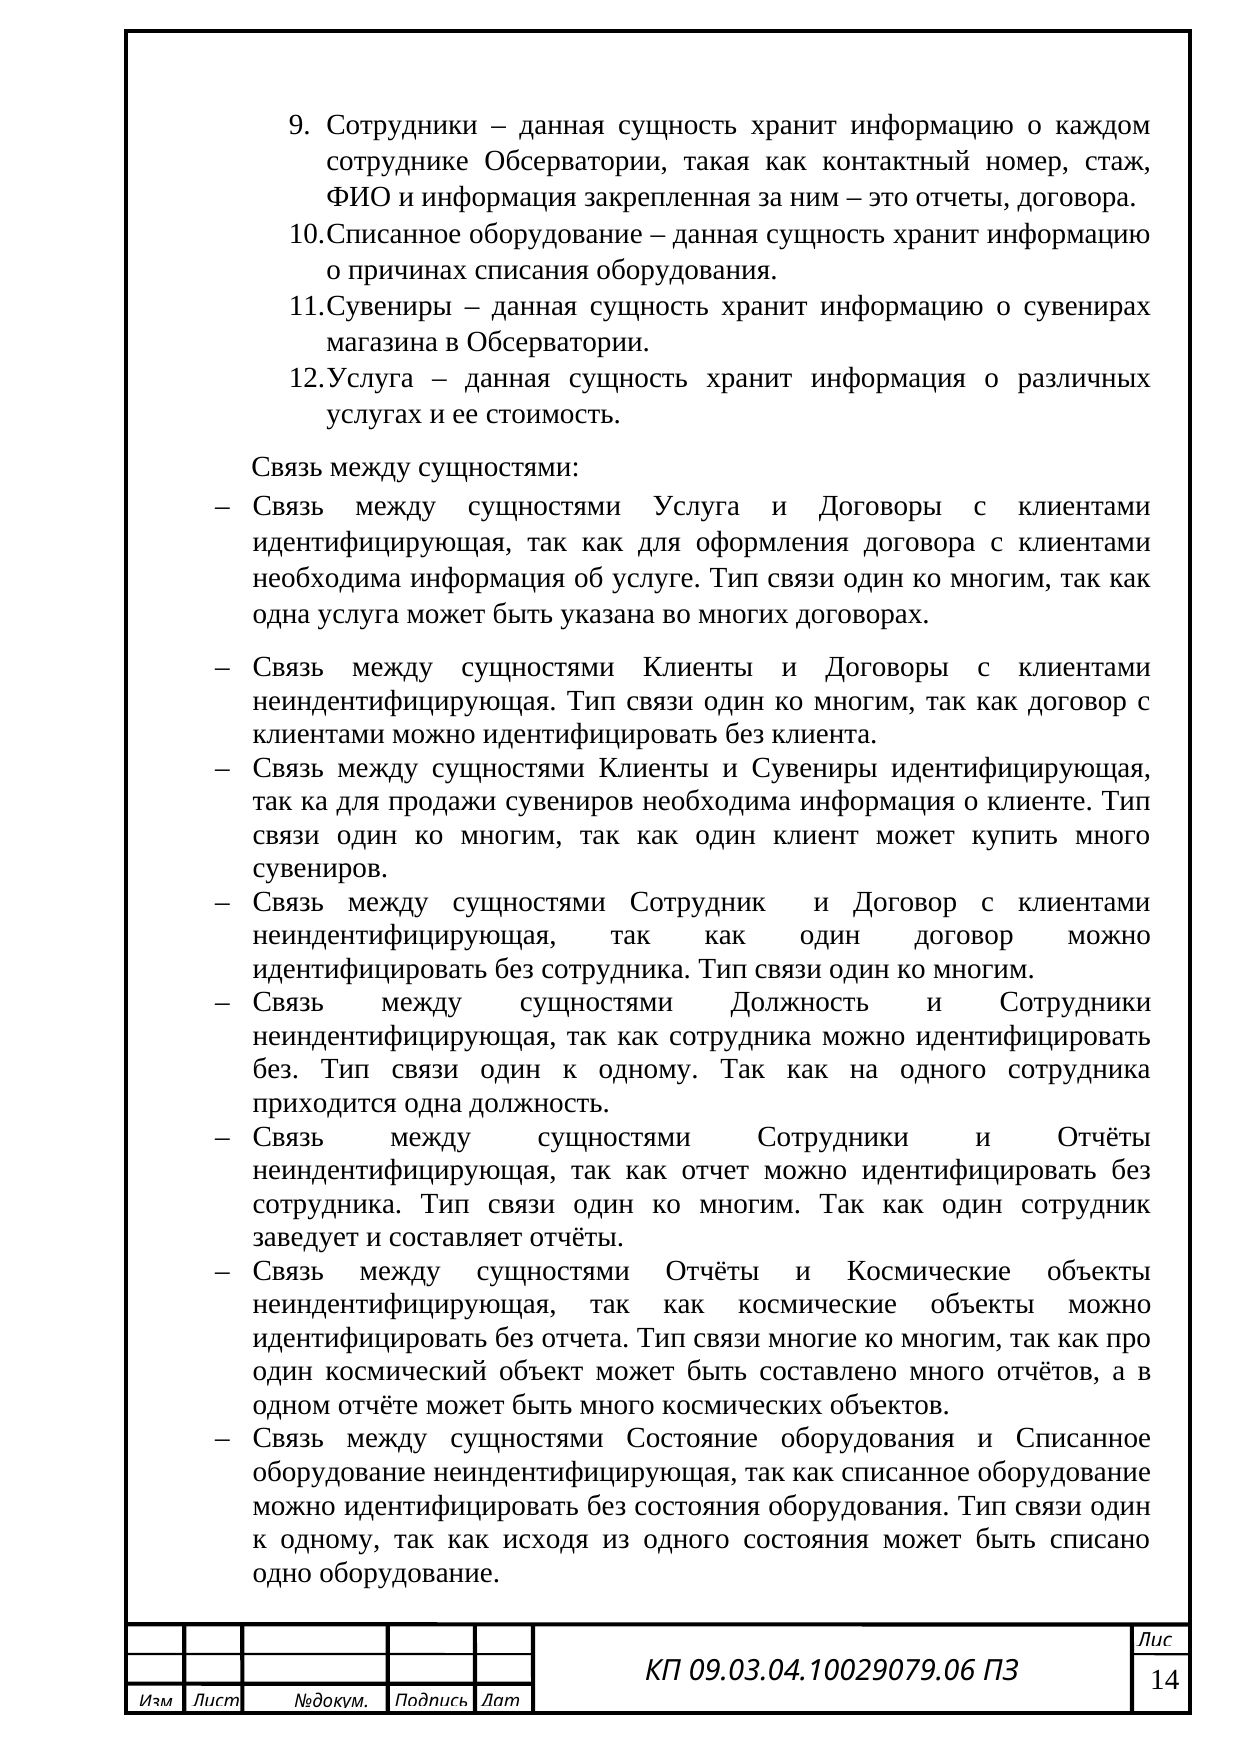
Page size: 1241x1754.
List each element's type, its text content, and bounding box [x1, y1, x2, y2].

list Услуга – данная сущность хранит информация о различных услугах и ее стоимость. [288, 360, 1152, 430]
list Связь между сущностями Должность и Сотрудники неиндентифицирующая, так как сотрудника можно идентифицировать без. Тип связи один к одному. Так как на одного сотрудника приходится одна должность. [215, 984, 1152, 1119]
list Связь между сущностями Состояние оборудования и Списанное оборудование неиндентифицирующая, так как списанное оборудование можно идентифицировать без состояния оборудования. Тип связи один к одному, так как исходя из одного состояния может быть списано одно оборудование. [215, 1421, 1152, 1588]
list Связь между сущностями Клиенты и Сувениры идентифицирующая, так ка для продажи сувениров необходима информация о клиенте. Тип связи один ко многим, так как один клиент может купить много сувениров. [215, 750, 1152, 884]
list Связь между сущностями Сотрудник и Договор с клиентами неиндентифицирующая, так как один договор можно идентифицировать без сотрудника. Тип связи один ко многим. [215, 884, 1152, 984]
list Связь между сущностями Услуга и Договоры с клиентами идентифицирующая, так как для оформления договора с клиентами необходима информация об услуге. Тип связи один ко многим, так как одна услуга может быть указана во многих договорах. [215, 488, 1152, 630]
list Связь между сущностями Сотрудники и Отчёты неиндентифицирующая, так как отчет можно идентифицировать без сотрудника. Тип связи один ко многим. Так как один сотрудник заведует и составляет отчёты. [215, 1119, 1152, 1253]
text Связь между сущностями: [177, 449, 1152, 483]
list Связь между сущностями Клиенты и Договоры с клиентами неиндентифицирующая. Тип связи один ко многим, так как договор с клиентами можно идентифицировать без клиента. [215, 649, 1152, 750]
list Списанное оборудование – данная сущность хранит информацию о причинах списания оборудования. [288, 216, 1152, 285]
list Связь между сущностями Отчёты и Космические объекты неиндентифицирующая, так как космические объекты можно идентифицировать без отчета. Тип связи многие ко многим, так как про один космический объект может быть составлено много отчётов, а в одном отчёте может быть много космических объектов. [215, 1253, 1152, 1421]
list Сувениры – данная сущность хранит информацию о сувенирах магазина в Обсерватории. [288, 288, 1152, 358]
list Сотрудники – данная сущность хранит информацию о каждом сотруднике Обсерватории, такая как контактный номер, стаж, ФИО и информация закрепленная за ним – это отчеты, договора. [288, 107, 1152, 213]
